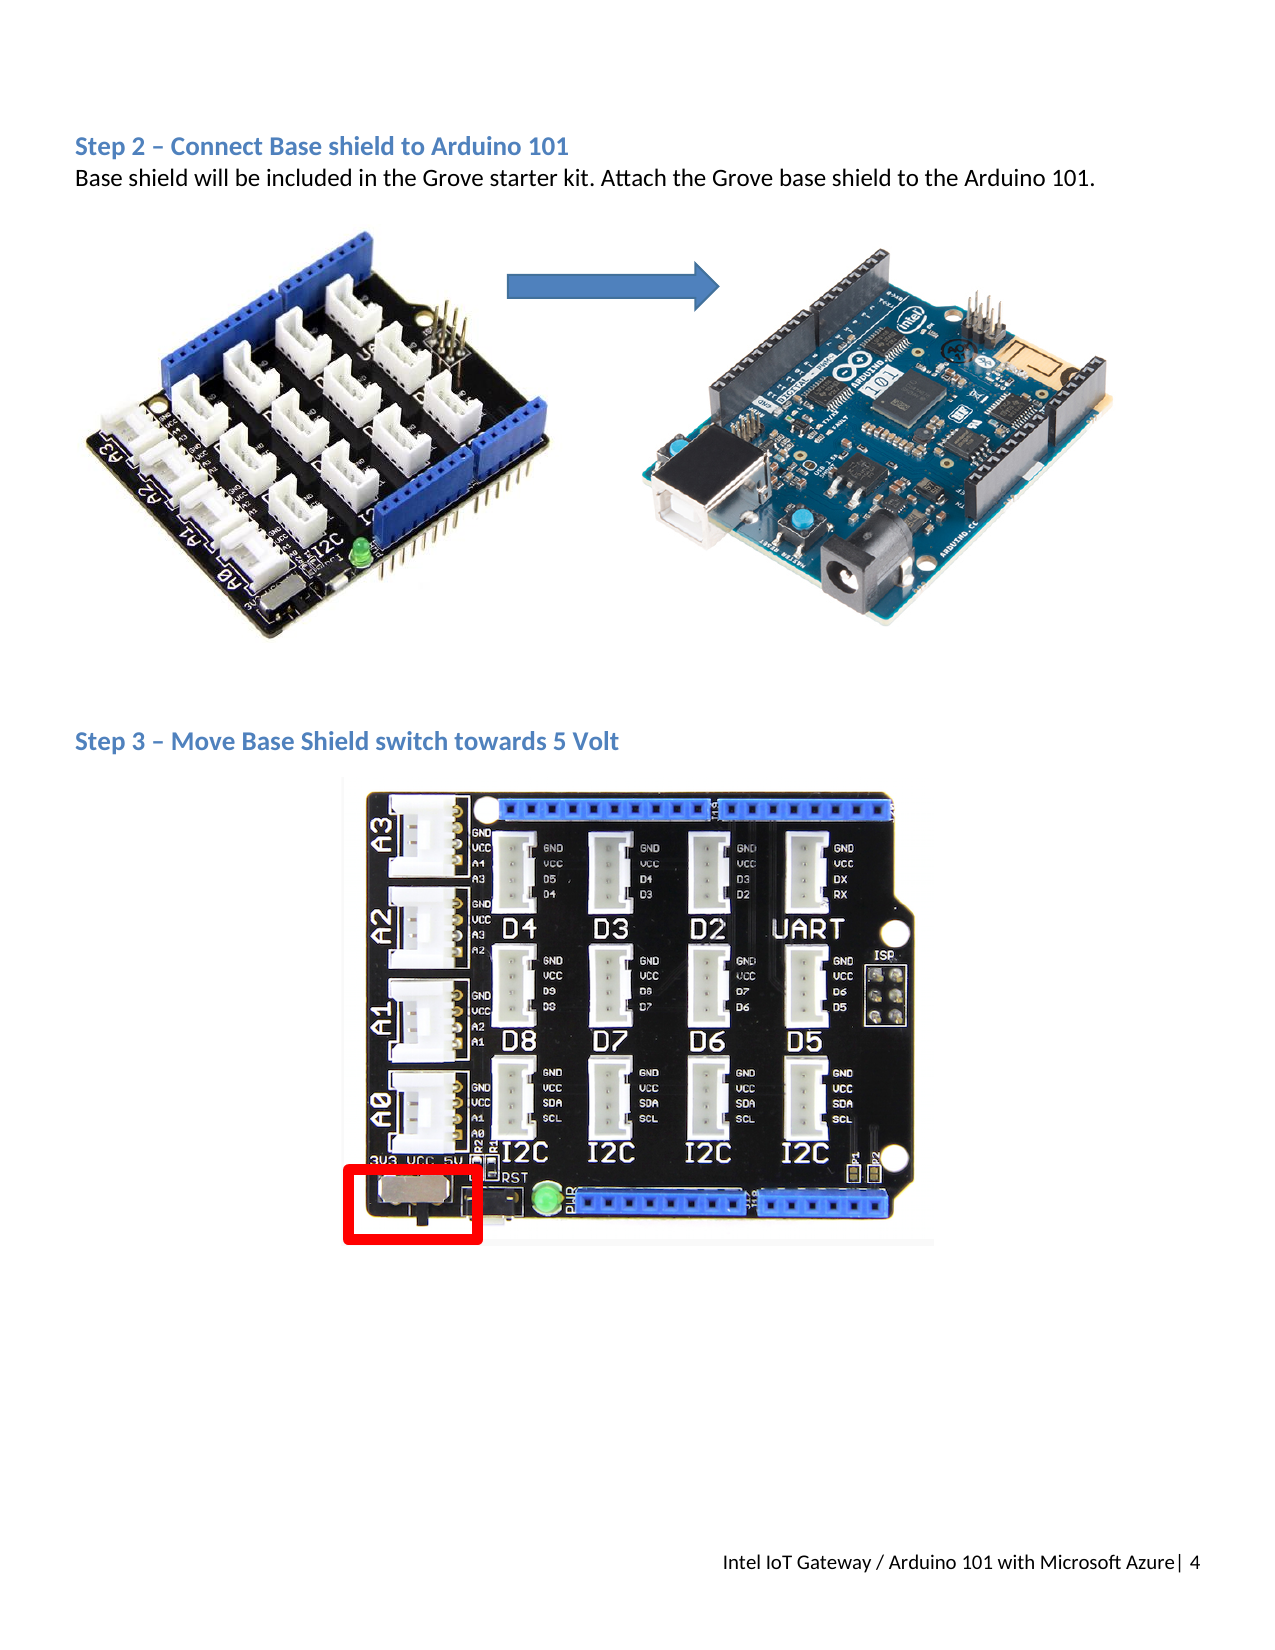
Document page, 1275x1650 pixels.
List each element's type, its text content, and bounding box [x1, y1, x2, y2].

subtitle Step 2 – Connect Base shield to Arduino 101 [75, 129, 1200, 162]
picture [76, 224, 575, 643]
picture [341, 777, 934, 1246]
picture [628, 240, 1122, 627]
subtitle Step 3 – Move Base Shield switch towards 5 Volt [75, 724, 1200, 757]
text Base shield will be included in the Grove starter kit. Attach the Grove base shield to the Arduino 101. [75, 162, 1200, 192]
